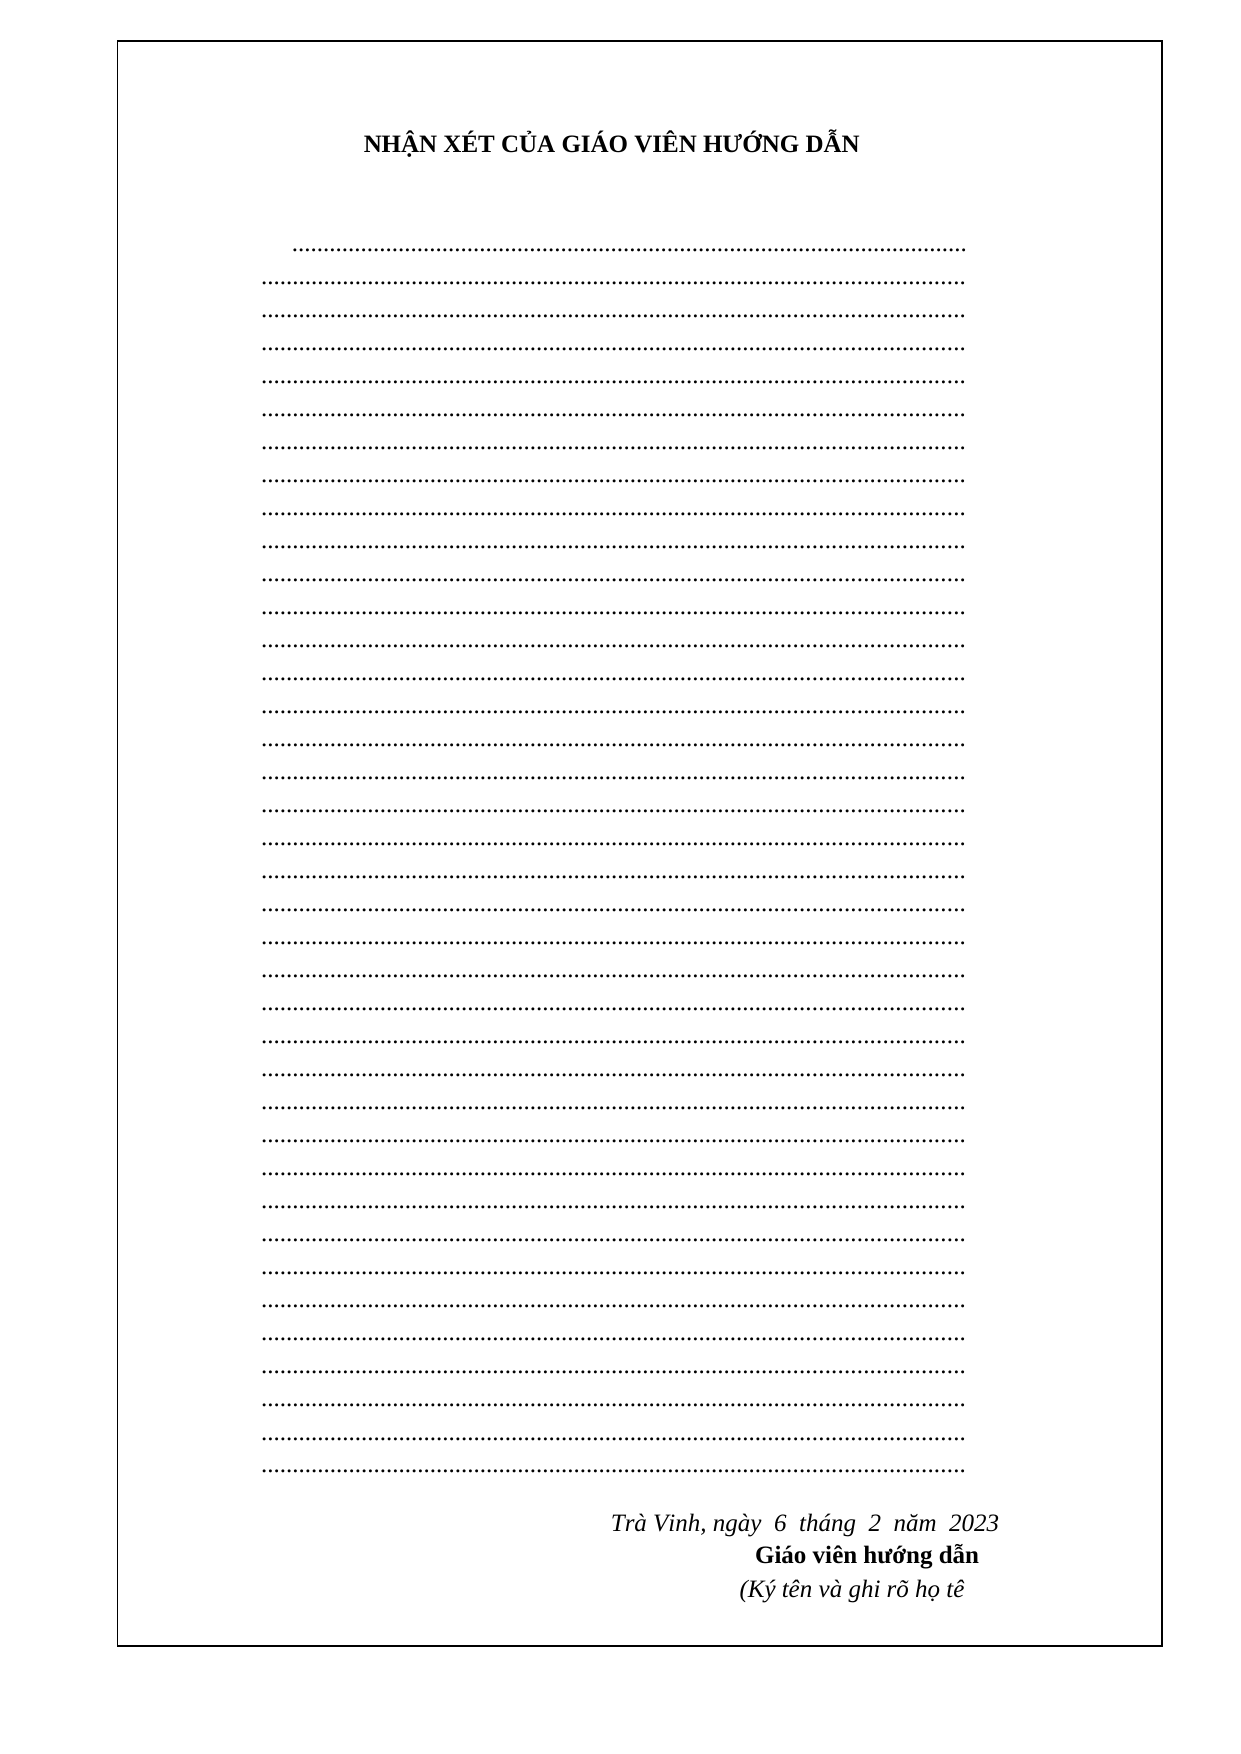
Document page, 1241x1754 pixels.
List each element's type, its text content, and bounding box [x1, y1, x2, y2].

text (Ký tên và ghi rõ họ tê [739, 1574, 1045, 1602]
text Trà Vinh, ngày 6 tháng 2 năm 2023 [611, 1508, 1045, 1536]
text NHẬN XÉT CỦA GIÁO VIÊN HƯỚNG DẪN [178, 129, 1045, 157]
text Giáo viên hướng dẫn [161, 1541, 1045, 1569]
